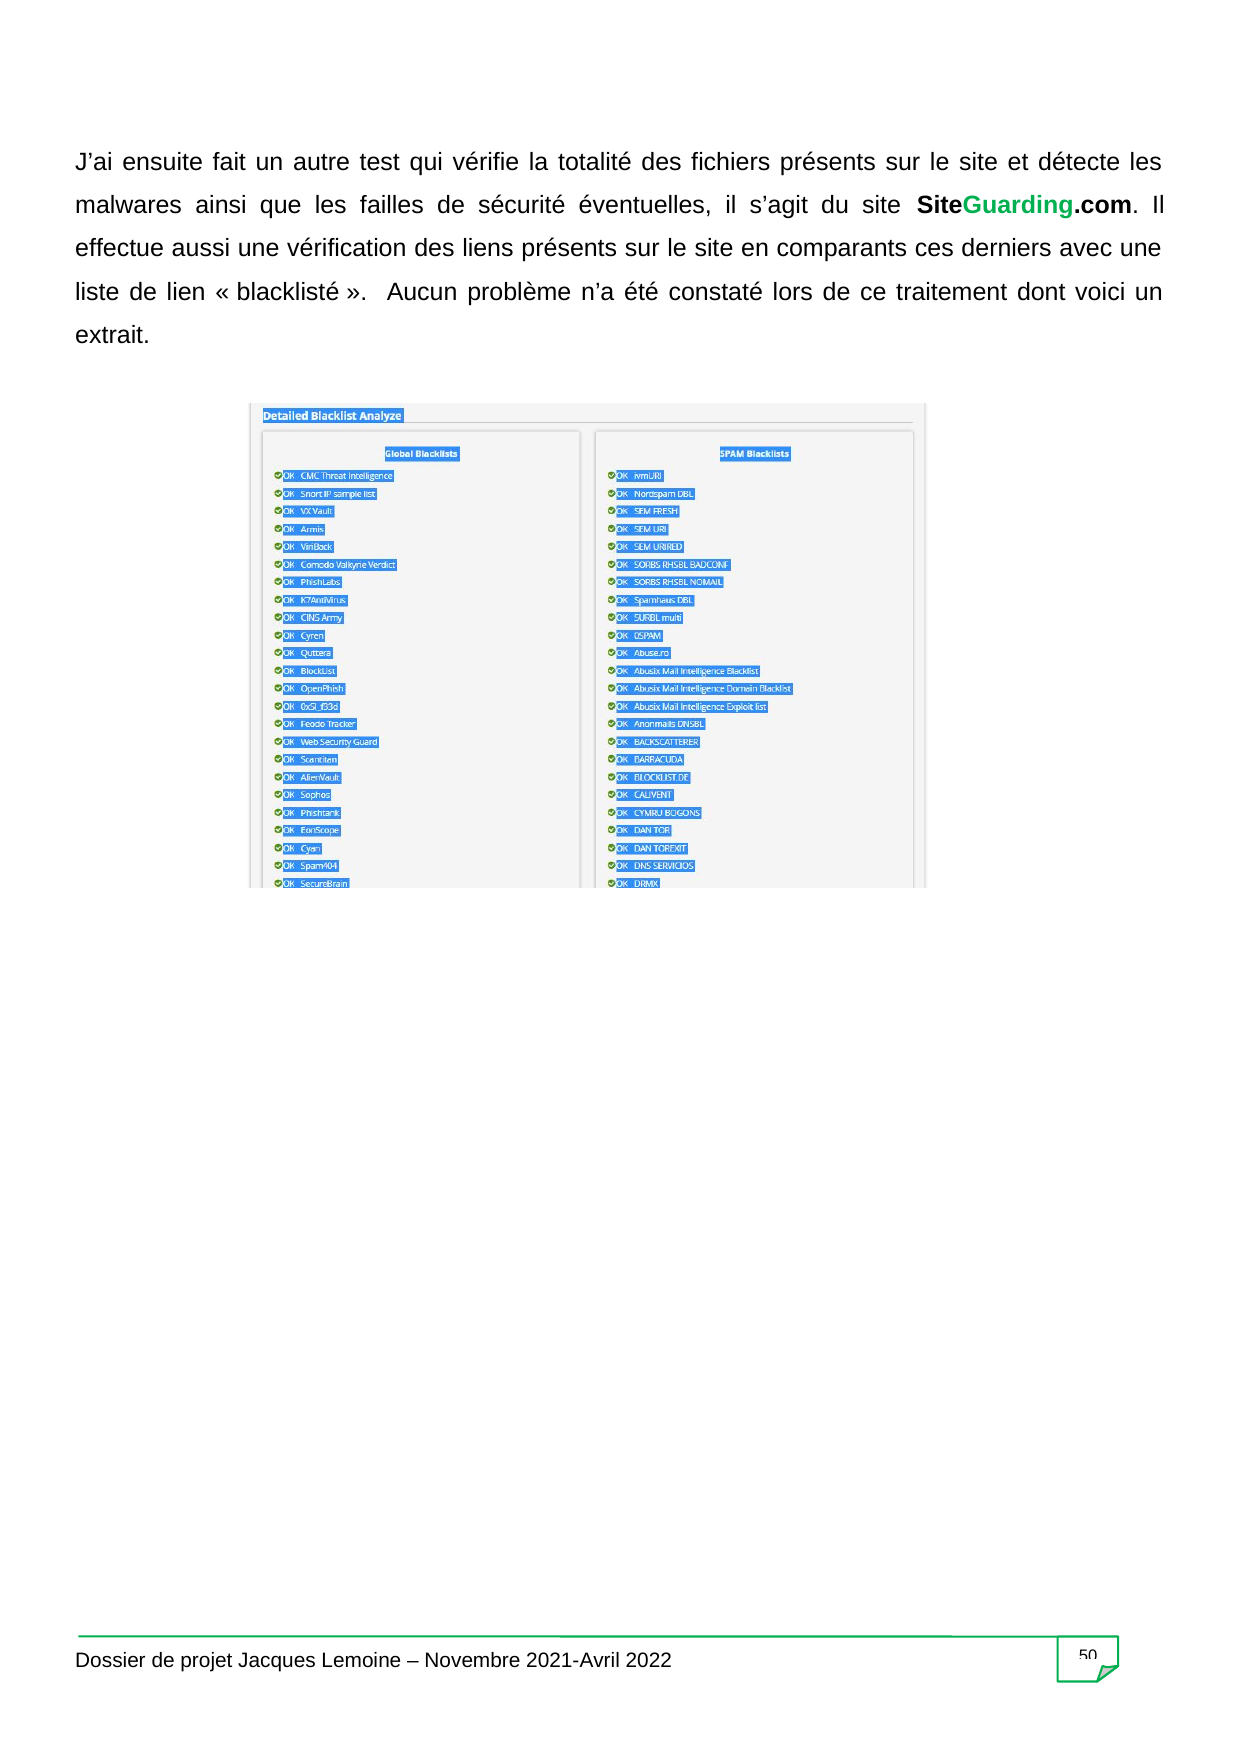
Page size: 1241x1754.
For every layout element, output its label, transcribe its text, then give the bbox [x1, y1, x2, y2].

picture [234, 403, 965, 888]
text J’ai ensuite fait un autre test qui vérifie la totalité des fichiers présents sur le site et détecte les malwares ainsi que les failles de sécurité éventuelles, il s’agit du site SiteGuarding.com. Il effectue aussi une vérification des liens présents sur le site en comparants ces derniers avec une liste de lien « blacklisté ». Aucun problème n’a été constaté lors de ce traitement dont voici un extrait. [75, 147, 1164, 348]
